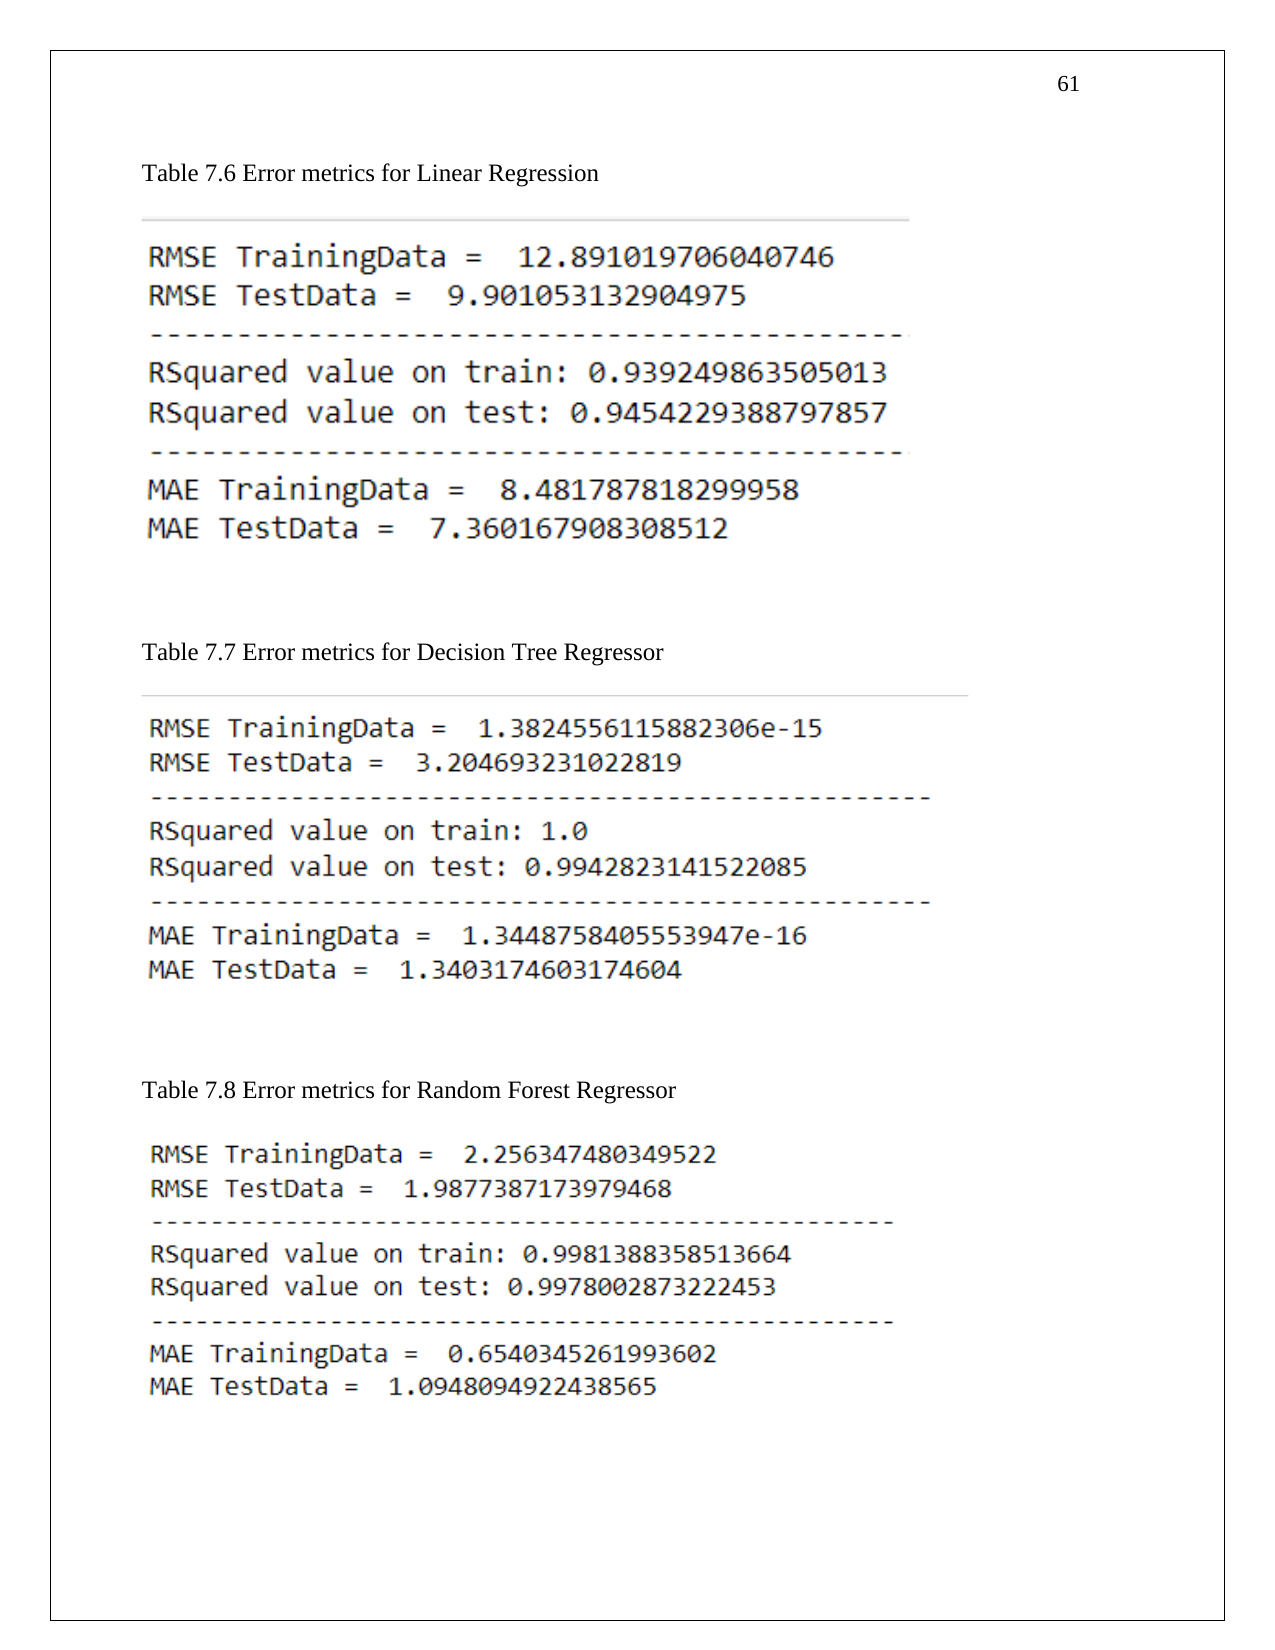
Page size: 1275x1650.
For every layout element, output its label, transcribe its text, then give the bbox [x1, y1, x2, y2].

subtitle Table 7.8 Error metrics for Random Forest Regressor [142, 1075, 1152, 1104]
picture [141, 695, 969, 988]
picture [141, 216, 910, 550]
subtitle Table 7.7 Error metrics for Decision Tree Regressor [142, 637, 1152, 666]
subtitle Table 7.6 Error metrics for Linear Regression [142, 158, 1152, 187]
picture [141, 1133, 969, 1406]
